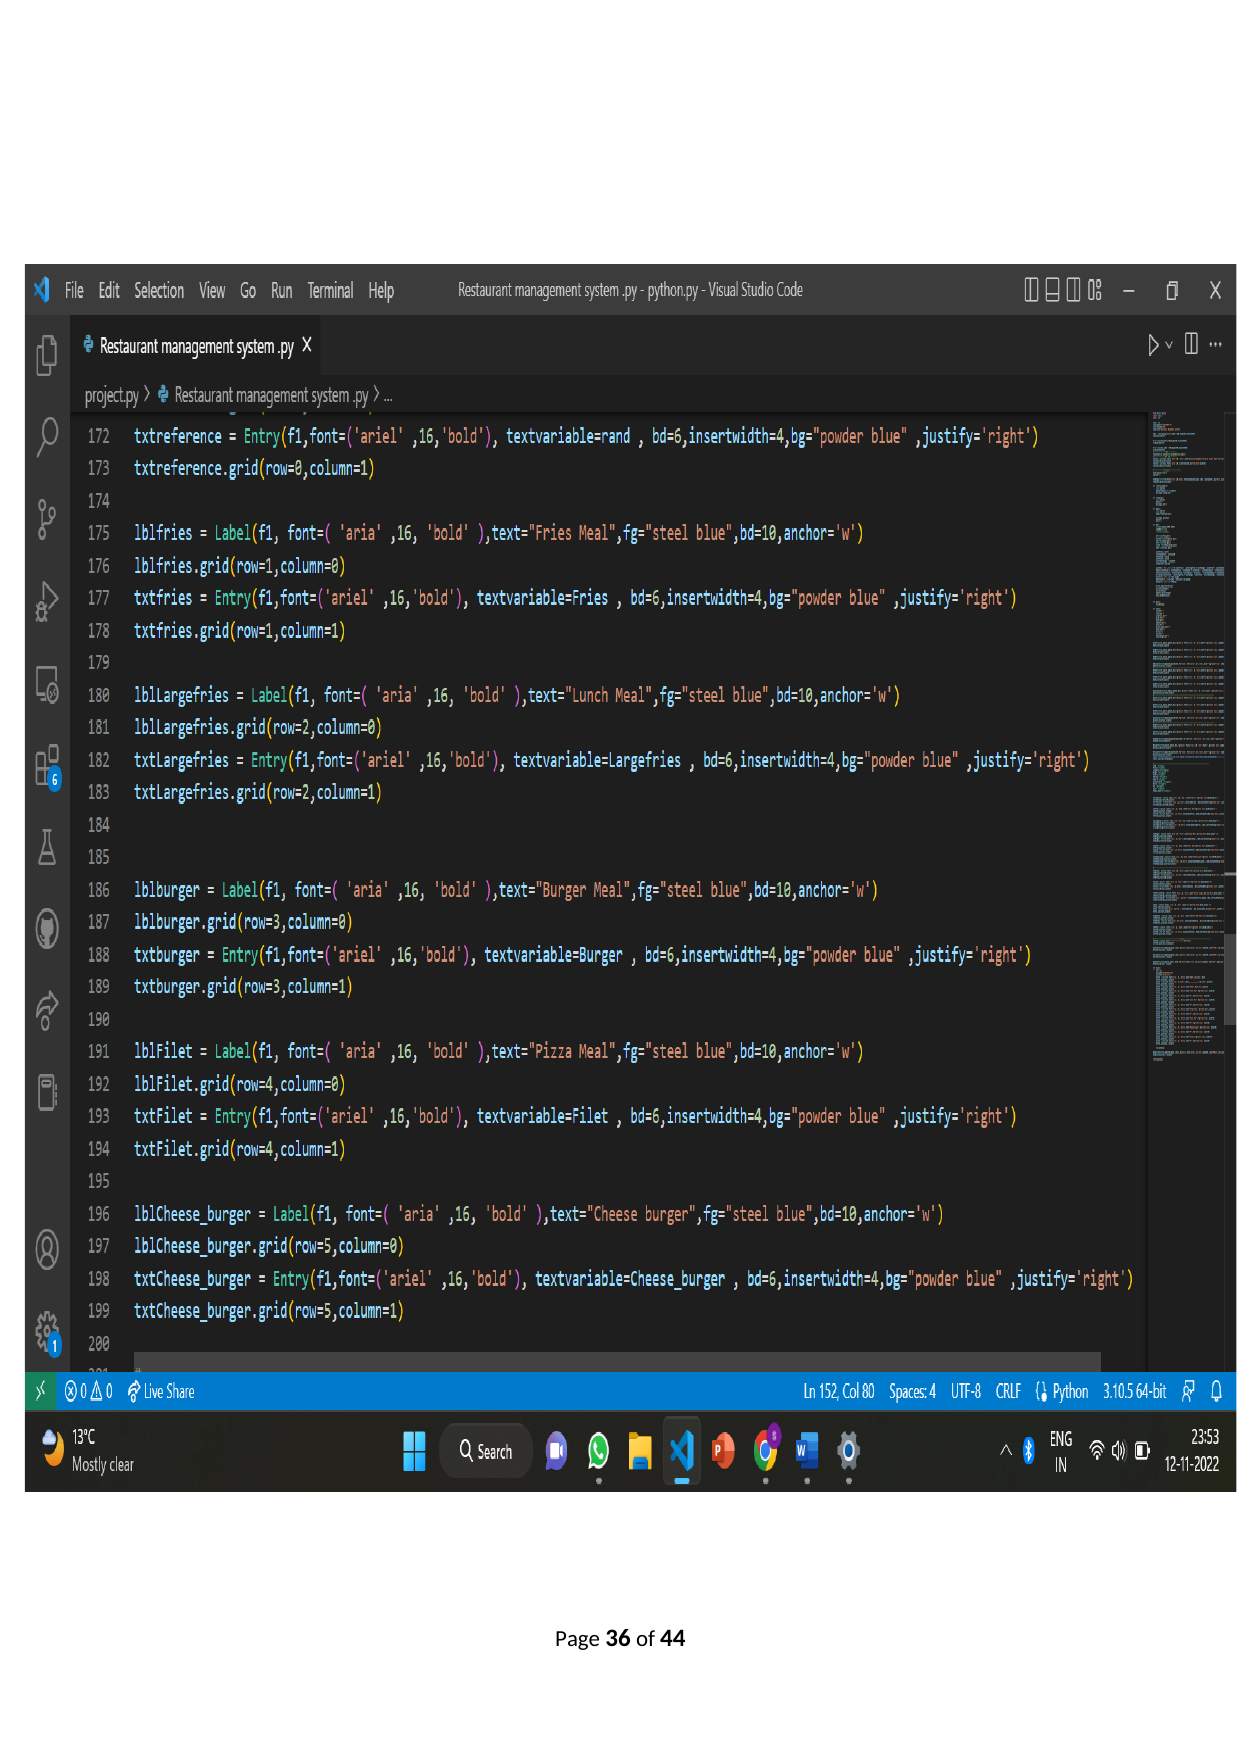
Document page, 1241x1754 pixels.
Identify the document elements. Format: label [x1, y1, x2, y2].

picture [24, 264, 1237, 1492]
